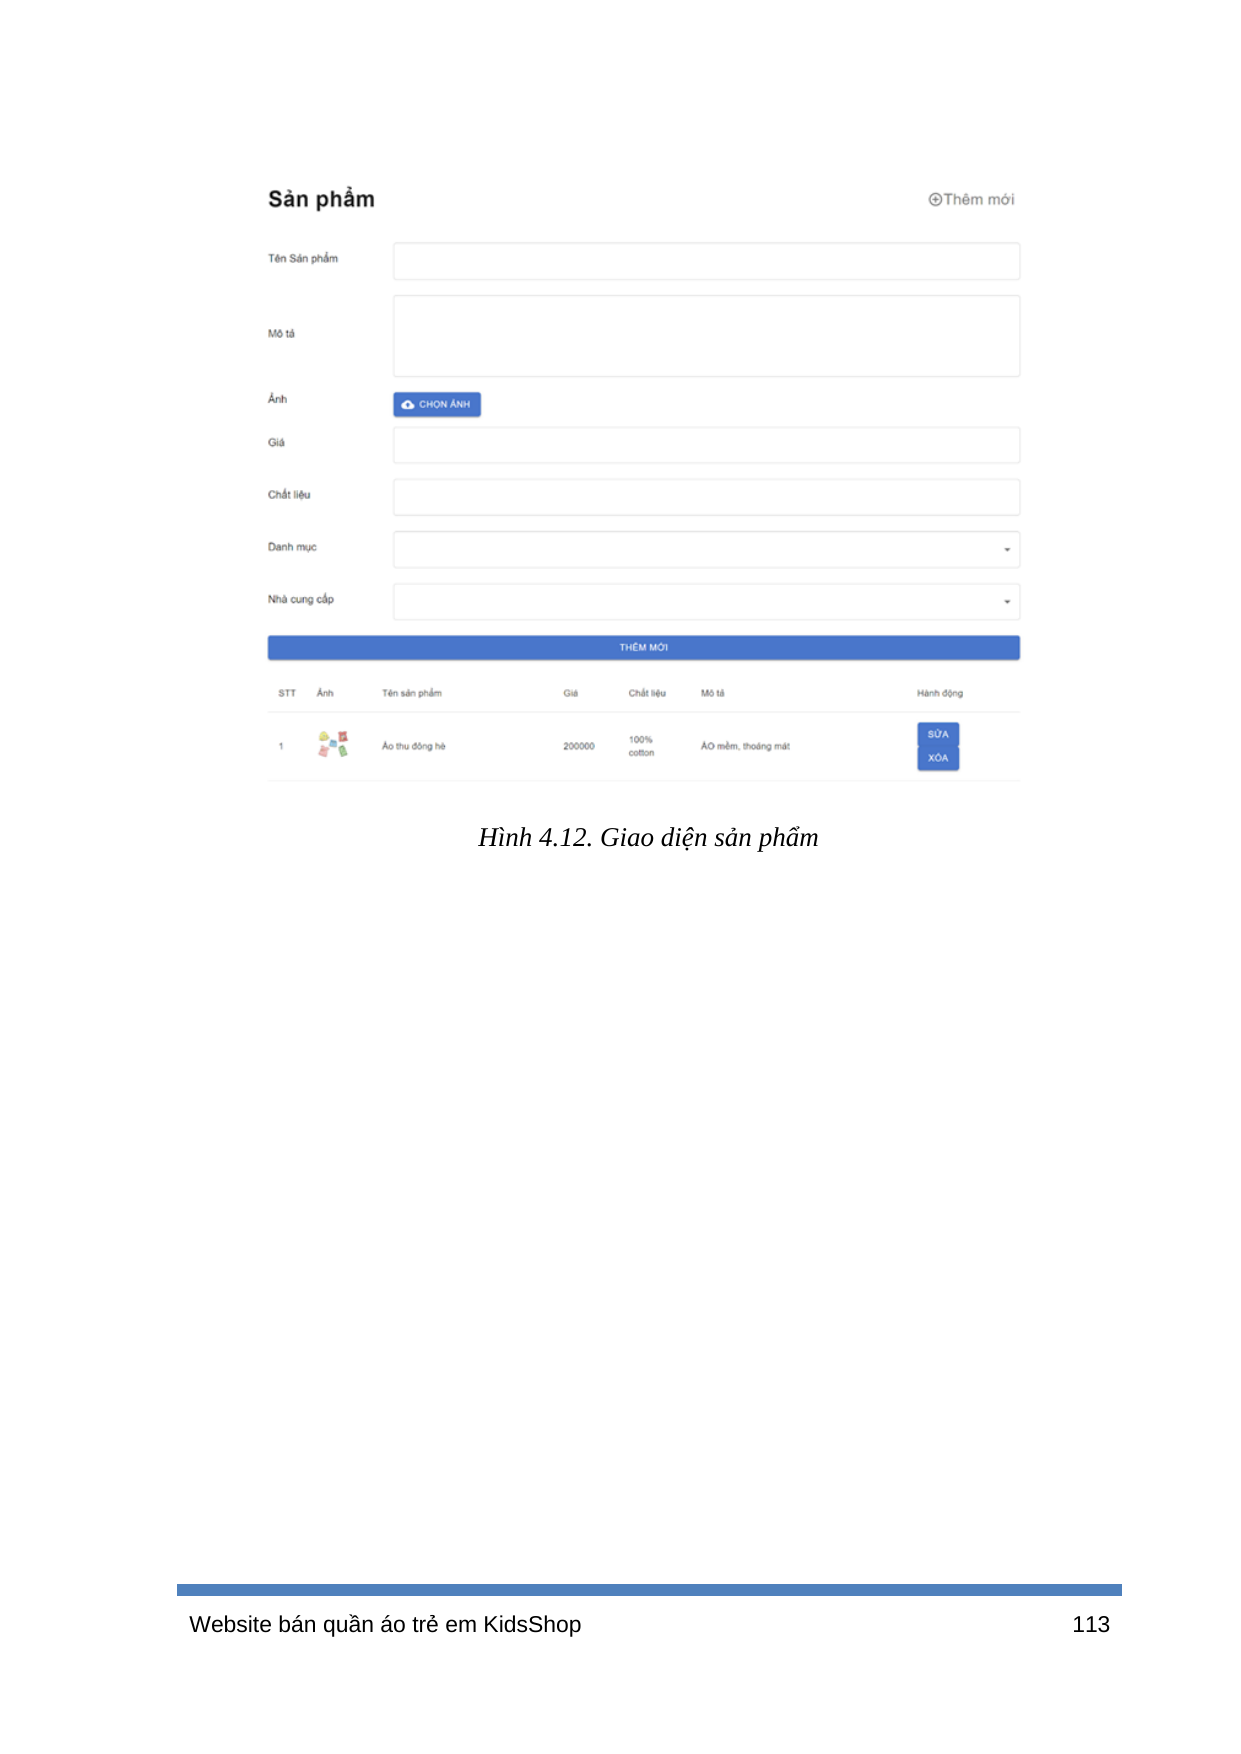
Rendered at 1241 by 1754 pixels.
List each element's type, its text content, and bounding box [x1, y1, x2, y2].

text Hình 4.12. Giao diện sản phẩm [177, 822, 1122, 853]
picture [179, 177, 1120, 784]
